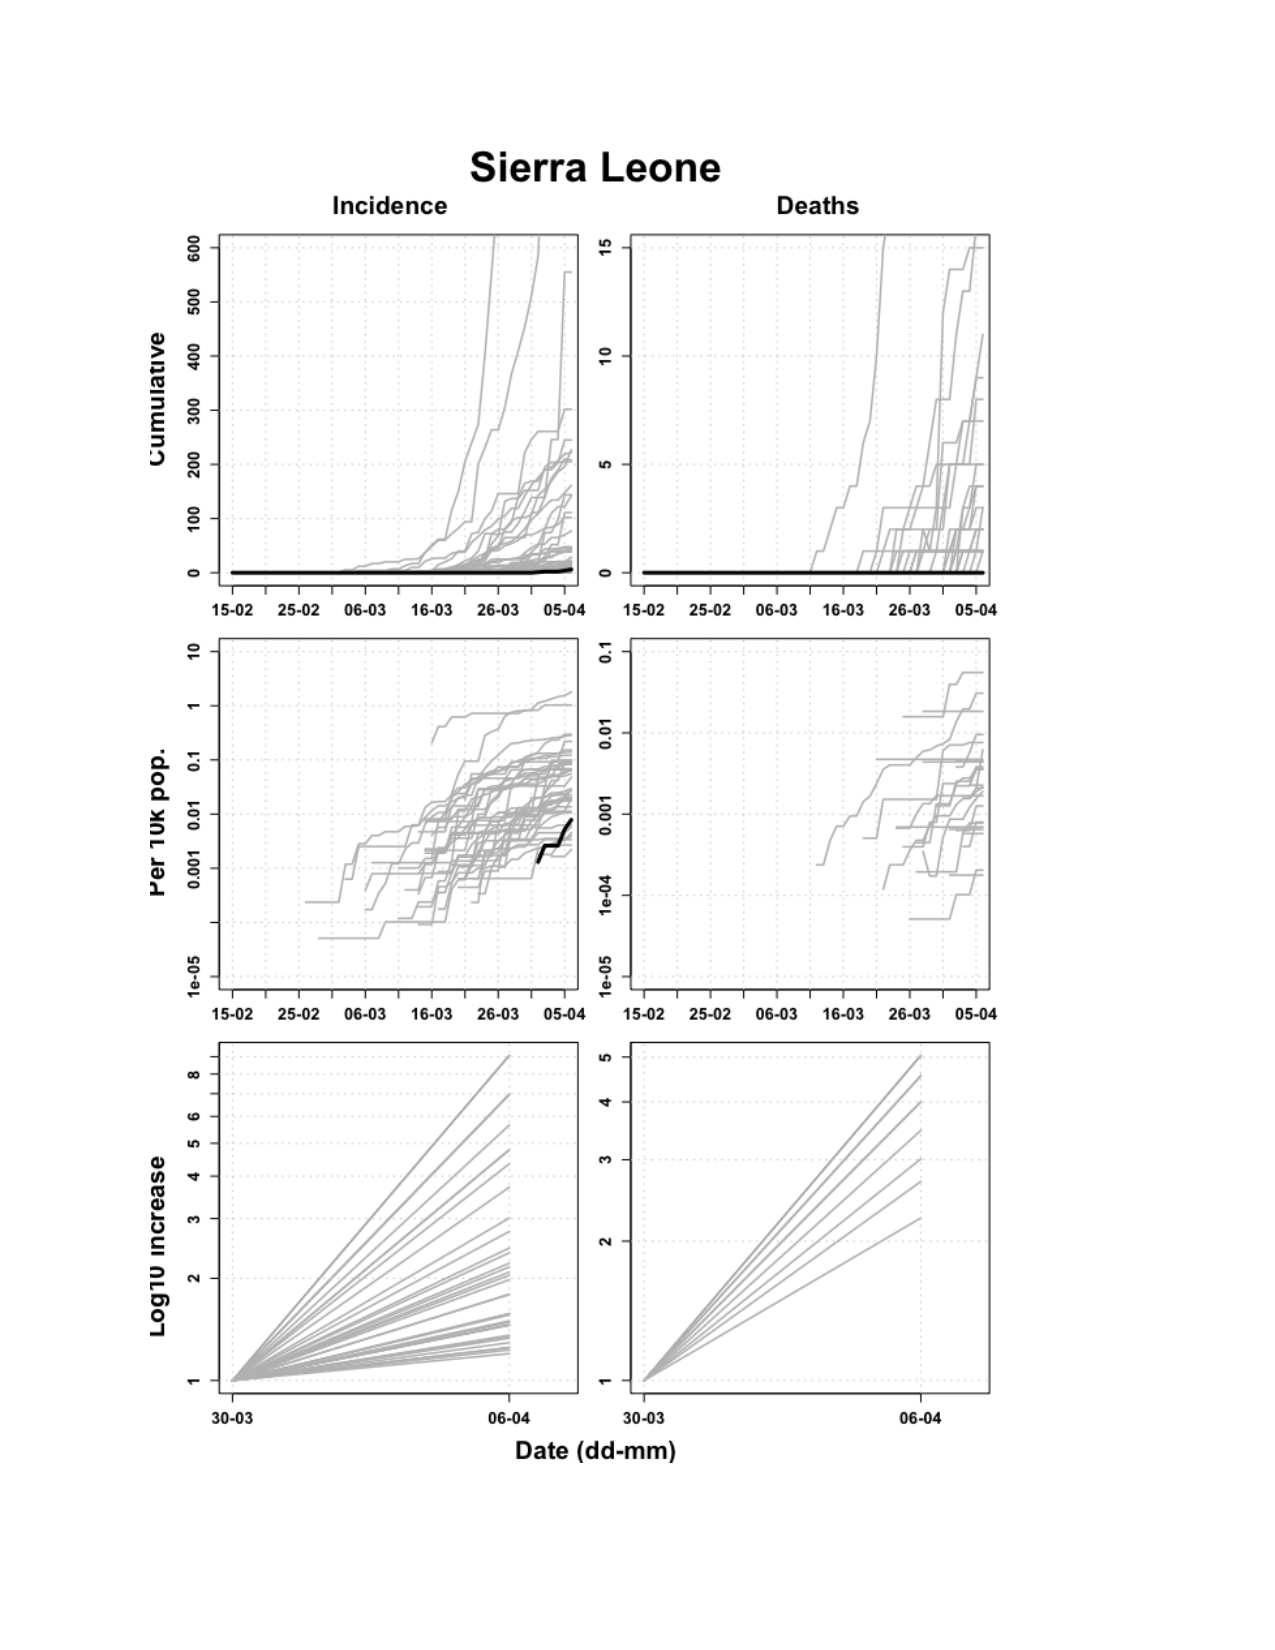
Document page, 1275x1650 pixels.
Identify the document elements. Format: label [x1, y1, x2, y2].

picture [150, 150, 1025, 1463]
